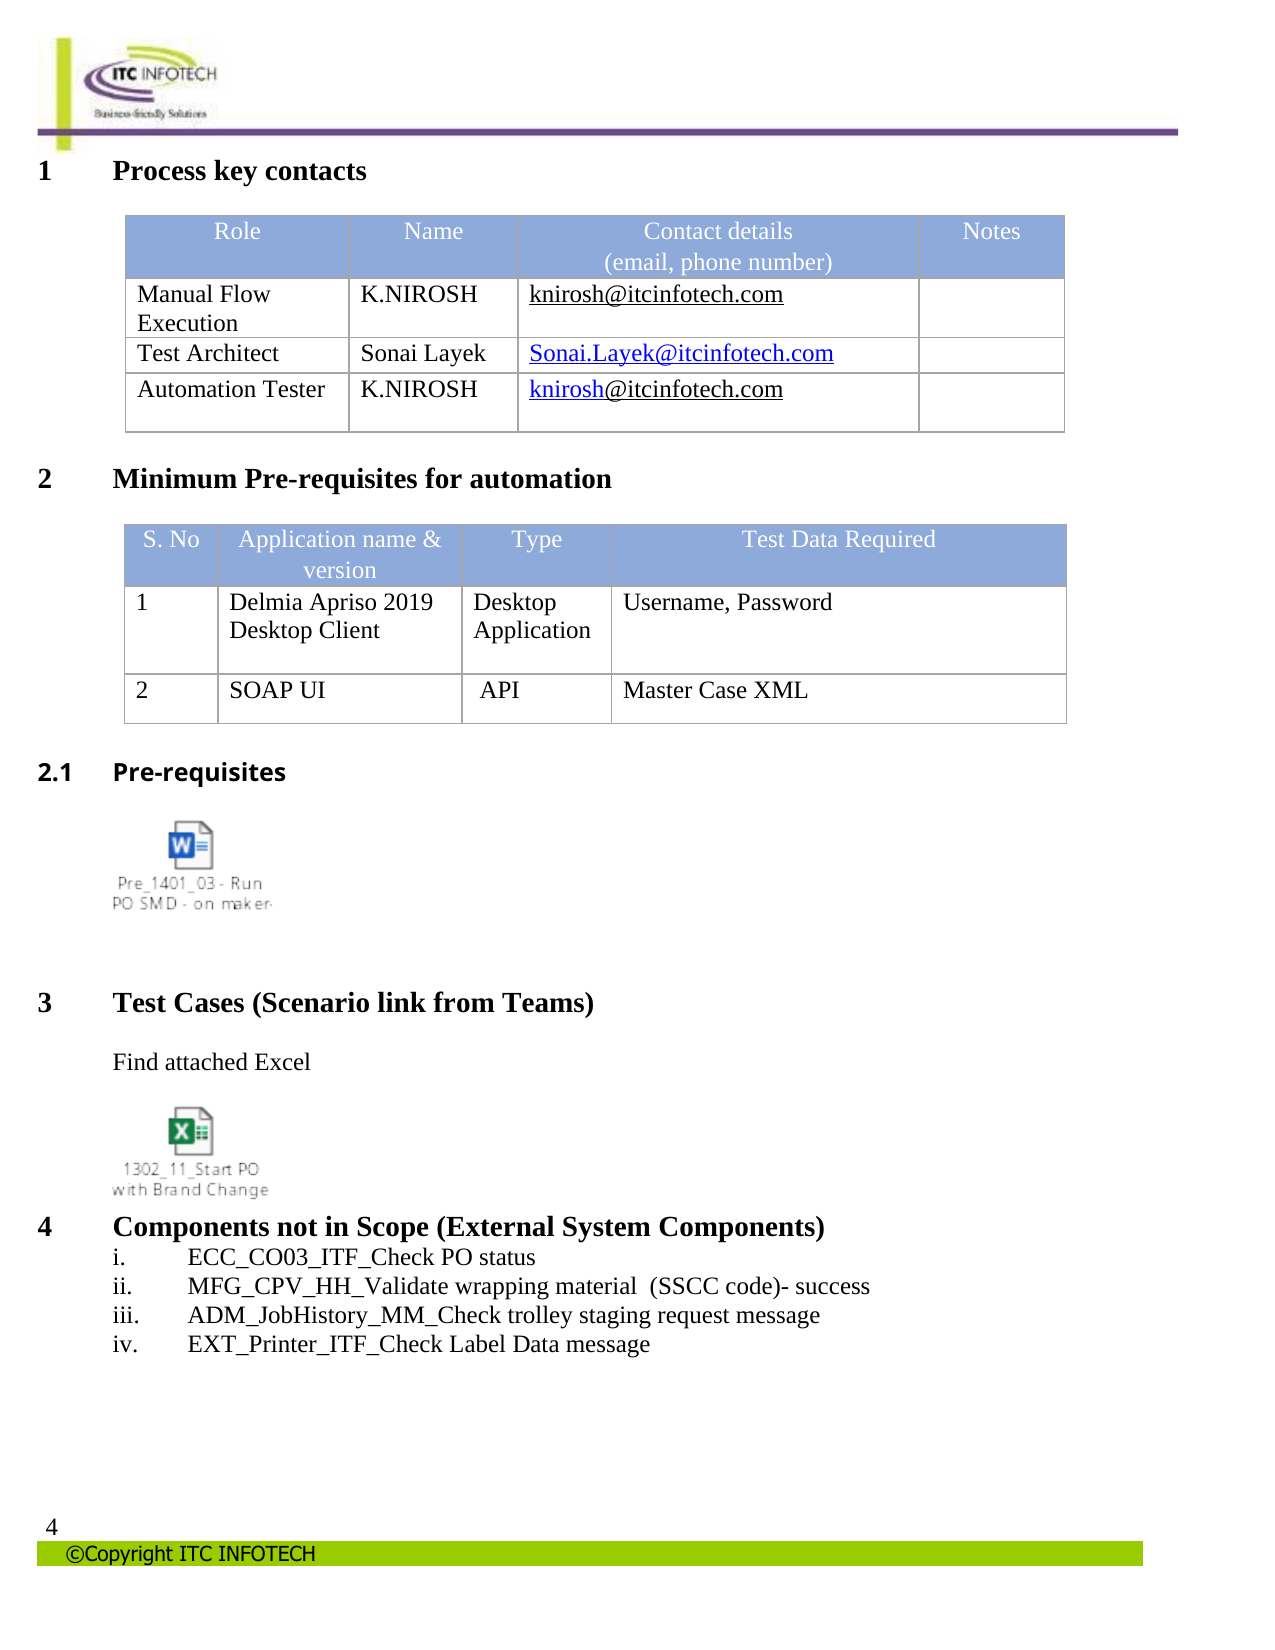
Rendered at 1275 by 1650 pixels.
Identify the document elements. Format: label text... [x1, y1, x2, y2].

subtitle Minimum Pre-requisites for automation [37, 461, 1181, 495]
list MFG_CPV_HH_Validate wrapping material (SSCC code)- success [112, 1271, 1181, 1300]
table_cell [920, 279, 1064, 336]
table_header Contact details (email, phone number) [519, 216, 918, 277]
table_header Type [463, 525, 611, 585]
table_cell Manual Flow Execution [126, 279, 348, 336]
table_cell Sonai.Layek@itcinfotech.com [519, 338, 918, 372]
table_cell 1 [125, 587, 217, 673]
table_cell Username, Password [612, 587, 1066, 673]
list ADM_JobHistory_MM_Check trolley staging request message [112, 1300, 1181, 1329]
table_cell K.NIROSH [350, 374, 517, 431]
table_cell [920, 338, 1064, 372]
table_header Role [126, 216, 348, 277]
table_cell Master Case XML [612, 675, 1066, 723]
list ECC_CO03_ITF_Check PO status [112, 1242, 1181, 1271]
table_cell API [463, 675, 611, 723]
subtitle Process key contacts [37, 153, 1181, 187]
table_cell Automation Tester [126, 374, 348, 431]
table_cell SOAP UI [219, 675, 461, 723]
subtitle Components not in Scope (External System Components) [37, 1209, 1181, 1242]
subtitle Test Cases (Scenario link from Teams) [37, 985, 1181, 1019]
table_cell K.NIROSH [350, 279, 517, 336]
table_cell knirosh@itcinfotech.com [519, 374, 918, 431]
table_header Notes [920, 216, 1064, 277]
picture [37, 37, 1179, 154]
table_cell [920, 374, 1064, 431]
text Find attached Excel [112, 1047, 1181, 1076]
list EXT_Printer_ITF_Check Label Data message [112, 1329, 1181, 1357]
table_cell knirosh@itcinfotech.com [519, 279, 918, 336]
table_cell Delmia Apriso 2019 Desktop Client [219, 587, 461, 673]
table_header Name [350, 216, 517, 277]
table_cell 2 [125, 675, 217, 723]
subtitle Pre-requisites [37, 754, 1181, 788]
table_header Test Data Required [612, 525, 1066, 585]
table_cell Sonai Layek [350, 338, 517, 372]
table_cell Desktop Application [463, 587, 611, 673]
table_header Application name & version [219, 525, 461, 585]
table_cell Test Architect [126, 338, 348, 372]
table_header S. No [125, 525, 217, 585]
